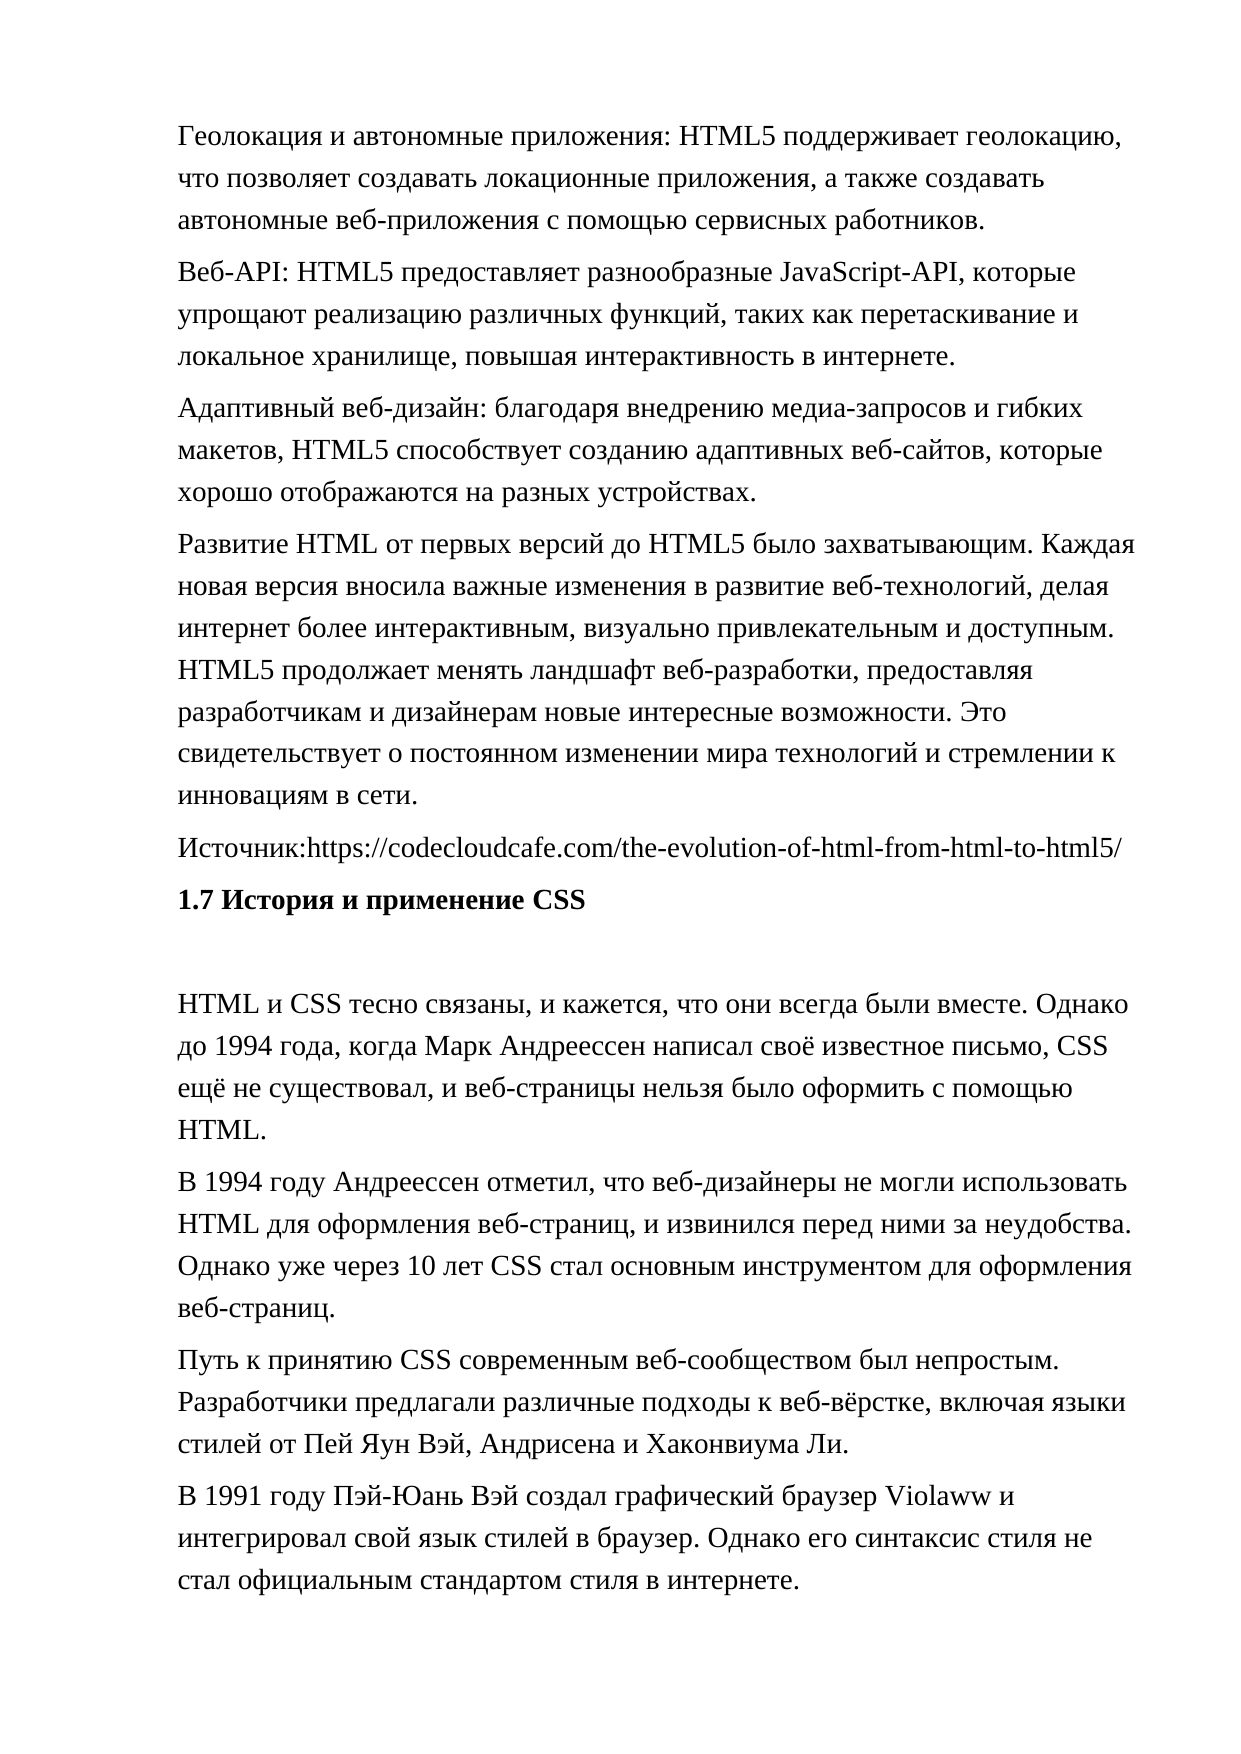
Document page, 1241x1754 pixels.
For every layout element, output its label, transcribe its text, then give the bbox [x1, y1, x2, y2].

text В 1994 году Андреессен отметил, что веб-дизайнеры не могли использовать HTML для оформления веб-страниц, и извинился перед ними за неудобства. Однако уже через 10 лет CSS стал основным инструментом для оформления веб-страниц. [177, 1164, 1152, 1324]
text Путь к принятию CSS современным веб-сообществом был непростым. Разработчики предлагали различные подходы к веб-вёрстке, включая языки стилей от Пей Яун Вэй, Андрисена и Хаконвиума Ли. [177, 1342, 1152, 1460]
text В 1991 году Пэй-Юань Вэй создал графический браузер Violaww и интегрировал свой язык стилей в браузер. Однако его синтаксис стиля не стал официальным стандартом стиля в интернете. [177, 1478, 1152, 1596]
text Геолокация и автономные приложения: HTML5 поддерживает геолокацию, что позволяет создавать локационные приложения, а также создавать автономные веб-приложения с помощью сервисных работников. [177, 118, 1152, 235]
text Источник:https://codecloudcafe.com/the-evolution-of-html-from-html-to-html5/ [177, 830, 1152, 863]
text Адаптивный веб-дизайн: благодаря внедрению медиа-запросов и гибких макетов, HTML5 способствует созданию адаптивных веб-сайтов, которые хорошо отображаются на разных устройствах. [177, 390, 1152, 507]
text Развитие HTML от первых версий до HTML5 было захватывающим. Каждая новая версия вносила важные изменения в развитие веб-технологий, делая интернет более интерактивным, визуально привлекательным и доступным. HTML5 продолжает менять ландшафт веб-разработки, предоставляя разработчикам и дизайнерам новые интересные возможности. Это свидетельствует о постоянном изменении мира технологий и стремлении к инновациям в сети. [177, 526, 1152, 811]
text HTML и CSS тесно связаны, и кажется, что они всегда были вместе. Однако до 1994 года, когда Марк Андреессен написал своё известное письмо, CSS ещё не существовал, и веб-страницы нельзя было оформить с помощью HTML. [177, 987, 1152, 1146]
text 1.7 История и применение CSS [177, 882, 1152, 916]
text Веб-API: HTML5 предоставляет разнообразные JavaScript-API, которые упрощают реализацию различных функций, таких как перетаскивание и локальное хранилище, повышая интерактивность в интернете. [177, 254, 1152, 371]
